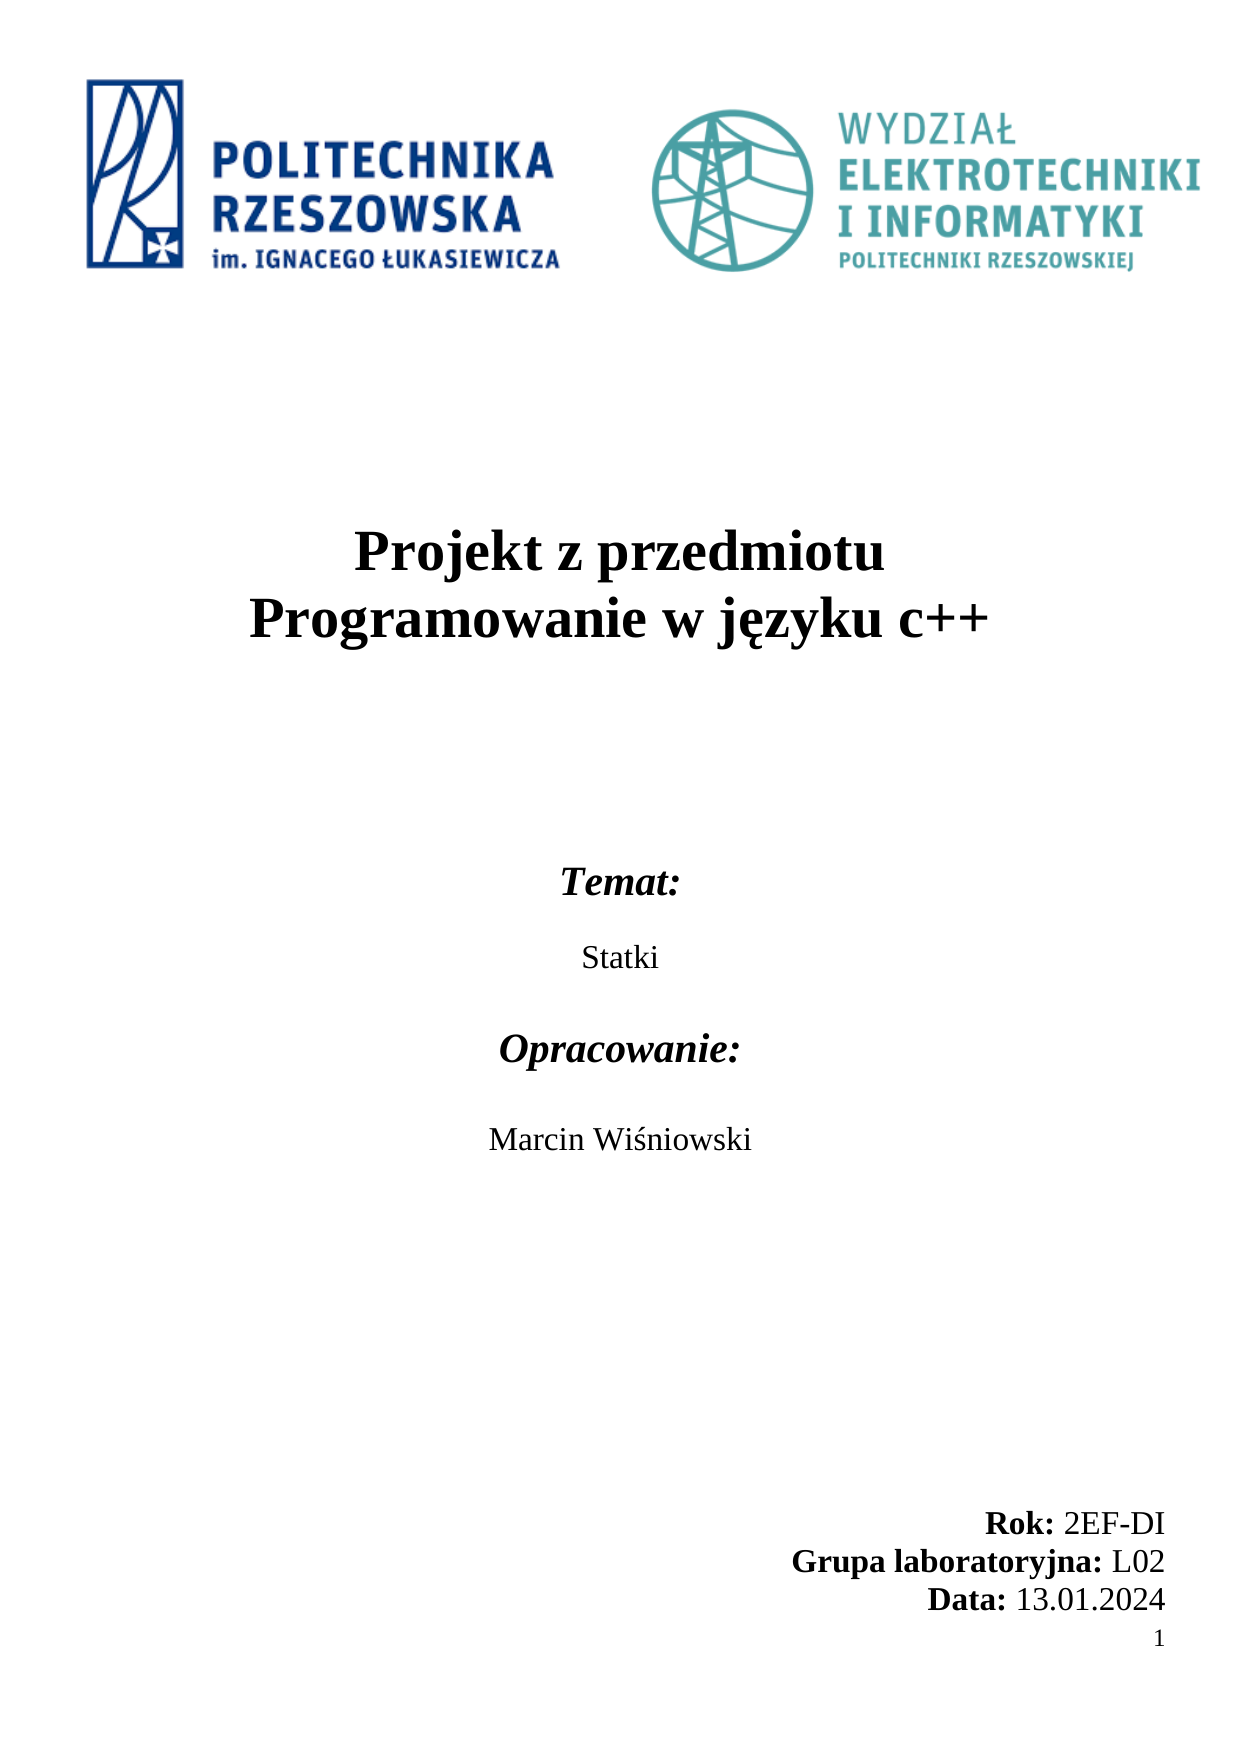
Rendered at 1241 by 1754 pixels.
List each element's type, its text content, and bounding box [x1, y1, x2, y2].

picture [18, 76, 624, 277]
text Projekt z przedmiotu [75, 516, 1165, 583]
text Statki [75, 937, 1165, 976]
text Programowanie w języku c++ [75, 583, 1165, 650]
text Grupa laboratoryjna: L02 [75, 1541, 1165, 1579]
picture [646, 103, 1210, 278]
text Rok: 2EF-DI [75, 1503, 1165, 1541]
text Data: 13.01.2024 [75, 1579, 1165, 1618]
text Opracowanie: [75, 1024, 1165, 1072]
text Marcin Wiśniowski [75, 1119, 1165, 1158]
text Temat: [75, 856, 1165, 904]
